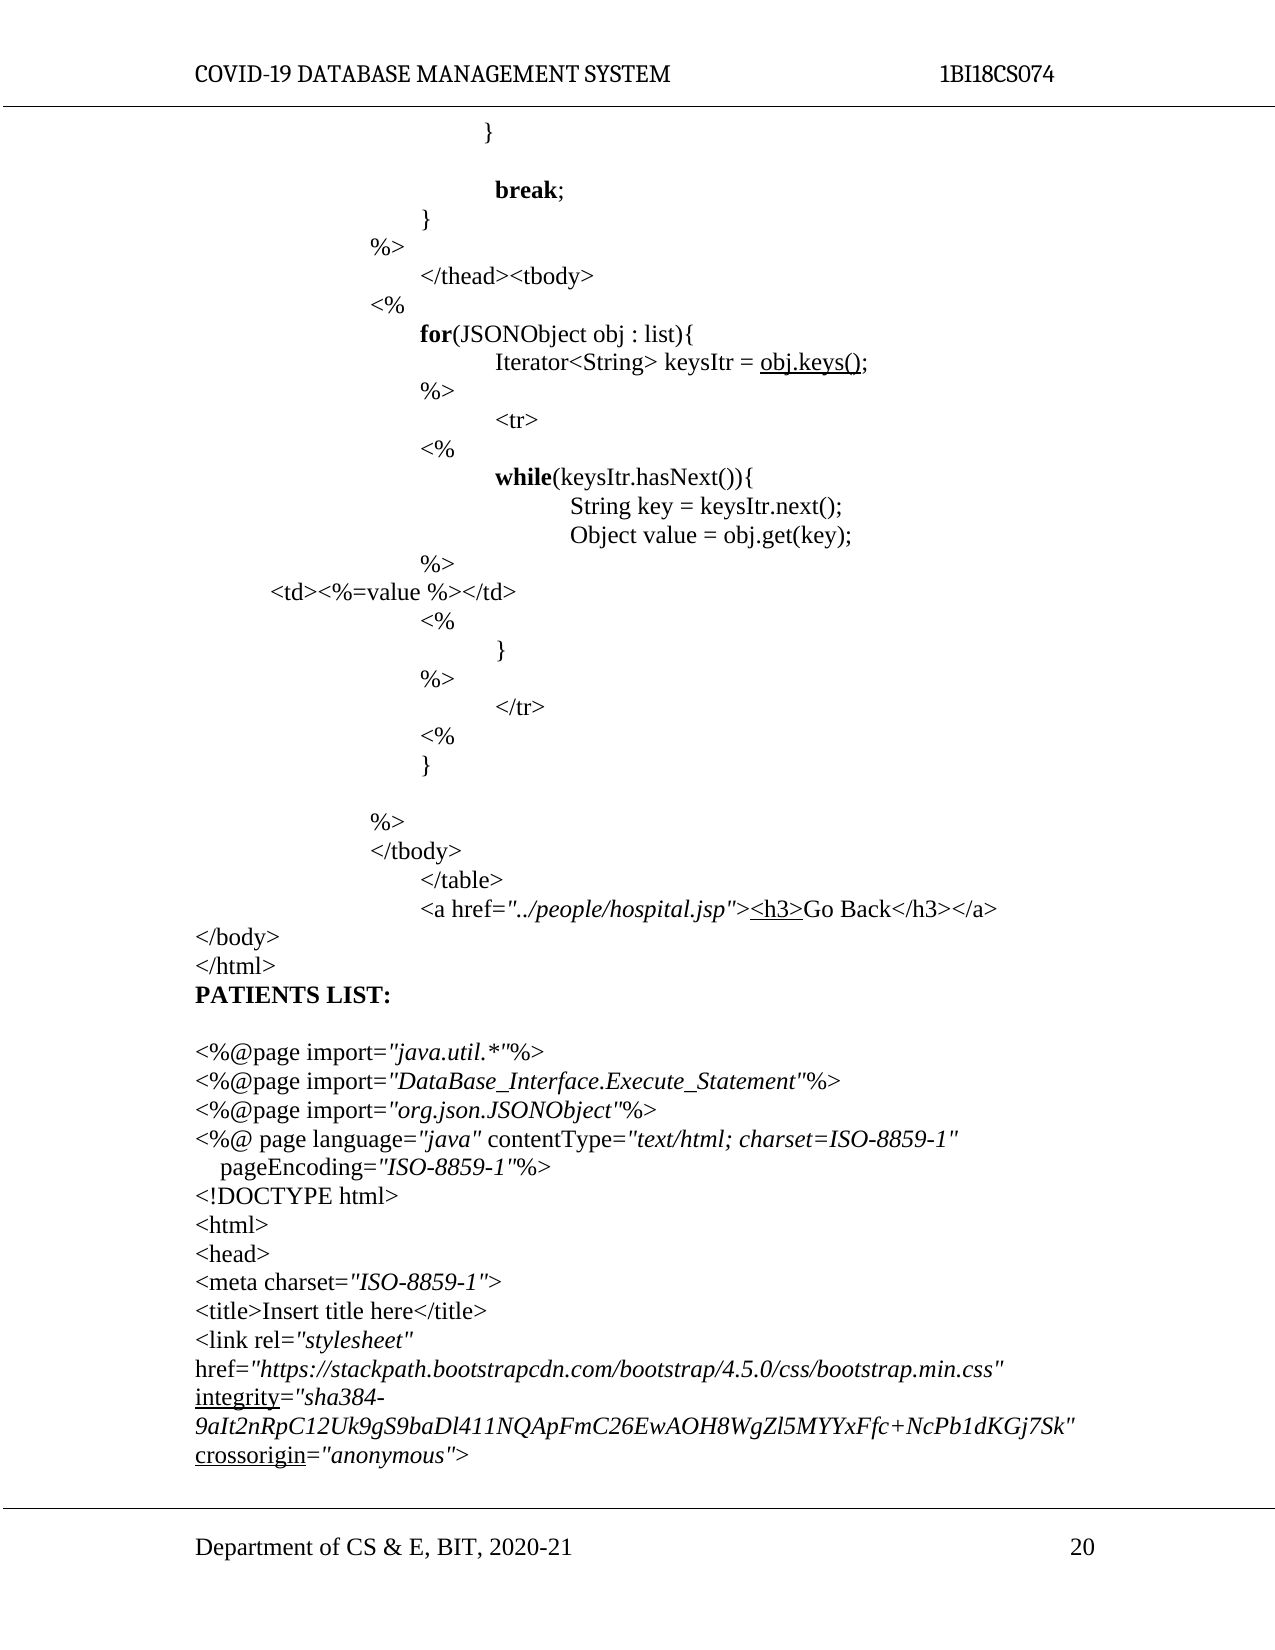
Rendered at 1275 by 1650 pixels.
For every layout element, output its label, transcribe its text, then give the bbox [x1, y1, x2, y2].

text <%@page import="org.json.JSONObject"%> [195, 1095, 1125, 1124]
text %> [195, 376, 1125, 405]
text </html> [195, 951, 1125, 980]
text </thead><tbody> [195, 261, 1125, 290]
text break; [195, 175, 1125, 204]
text <tr> [195, 405, 1125, 434]
text String key = keysItr.next(); [195, 491, 1125, 520]
text </tr> [195, 692, 1125, 721]
text <% [195, 606, 1125, 635]
text <!DOCTYPE html> [195, 1181, 1125, 1210]
text Object value = obj.get(key); [195, 520, 1125, 549]
text } [195, 204, 1125, 232]
text %> [195, 807, 1125, 836]
text </tbody> [195, 836, 1125, 865]
text %> [195, 664, 1125, 692]
text <% [195, 721, 1125, 750]
text } [195, 635, 1125, 664]
text </table> [195, 865, 1125, 894]
text <%@page import="DataBase_Interface.Execute_Statement"%> [195, 1066, 1125, 1095]
text <title>Insert title here</title> [195, 1296, 1125, 1325]
text <meta charset="ISO-8859-1"> [195, 1267, 1125, 1296]
text <a href="../people/hospital.jsp"><h3>Go Back</h3></a> [195, 894, 1125, 922]
text PATIENTS LIST: [195, 980, 1125, 1009]
text <%@page import="java.util.*"%> [195, 1037, 1125, 1066]
text %> [195, 549, 1125, 577]
text } [195, 117, 1125, 146]
text </body> [195, 922, 1125, 951]
text } [195, 750, 1125, 779]
text <% [195, 434, 1125, 462]
text <link rel="stylesheet" href="https://stackpath.bootstrapcdn.com/bootstrap/4.5.0/css/bootstrap.min.css" integrity="sha384-9aIt2nRpC12Uk9gS9baDl411NQApFmC26EwAOH8WgZl5MYYxFfc+NcPb1dKGj7Sk" crossorigin="anonymous"> [195, 1325, 1125, 1469]
text <html> [195, 1210, 1125, 1239]
text %> [195, 232, 1125, 261]
text <% [195, 290, 1125, 319]
text for(JSONObject obj : list){ [195, 319, 1125, 347]
text Iterator<String> keysItr = obj.keys(); [195, 347, 1125, 376]
text pageEncoding="ISO-8859-1"%> [195, 1152, 1125, 1181]
text <td><%=value %></td> [195, 577, 1125, 606]
text <%@ page language="java" contentType="text/html; charset=ISO-8859-1" [195, 1124, 1125, 1152]
text <head> [195, 1239, 1125, 1267]
text while(keysItr.hasNext()){ [195, 462, 1125, 491]
